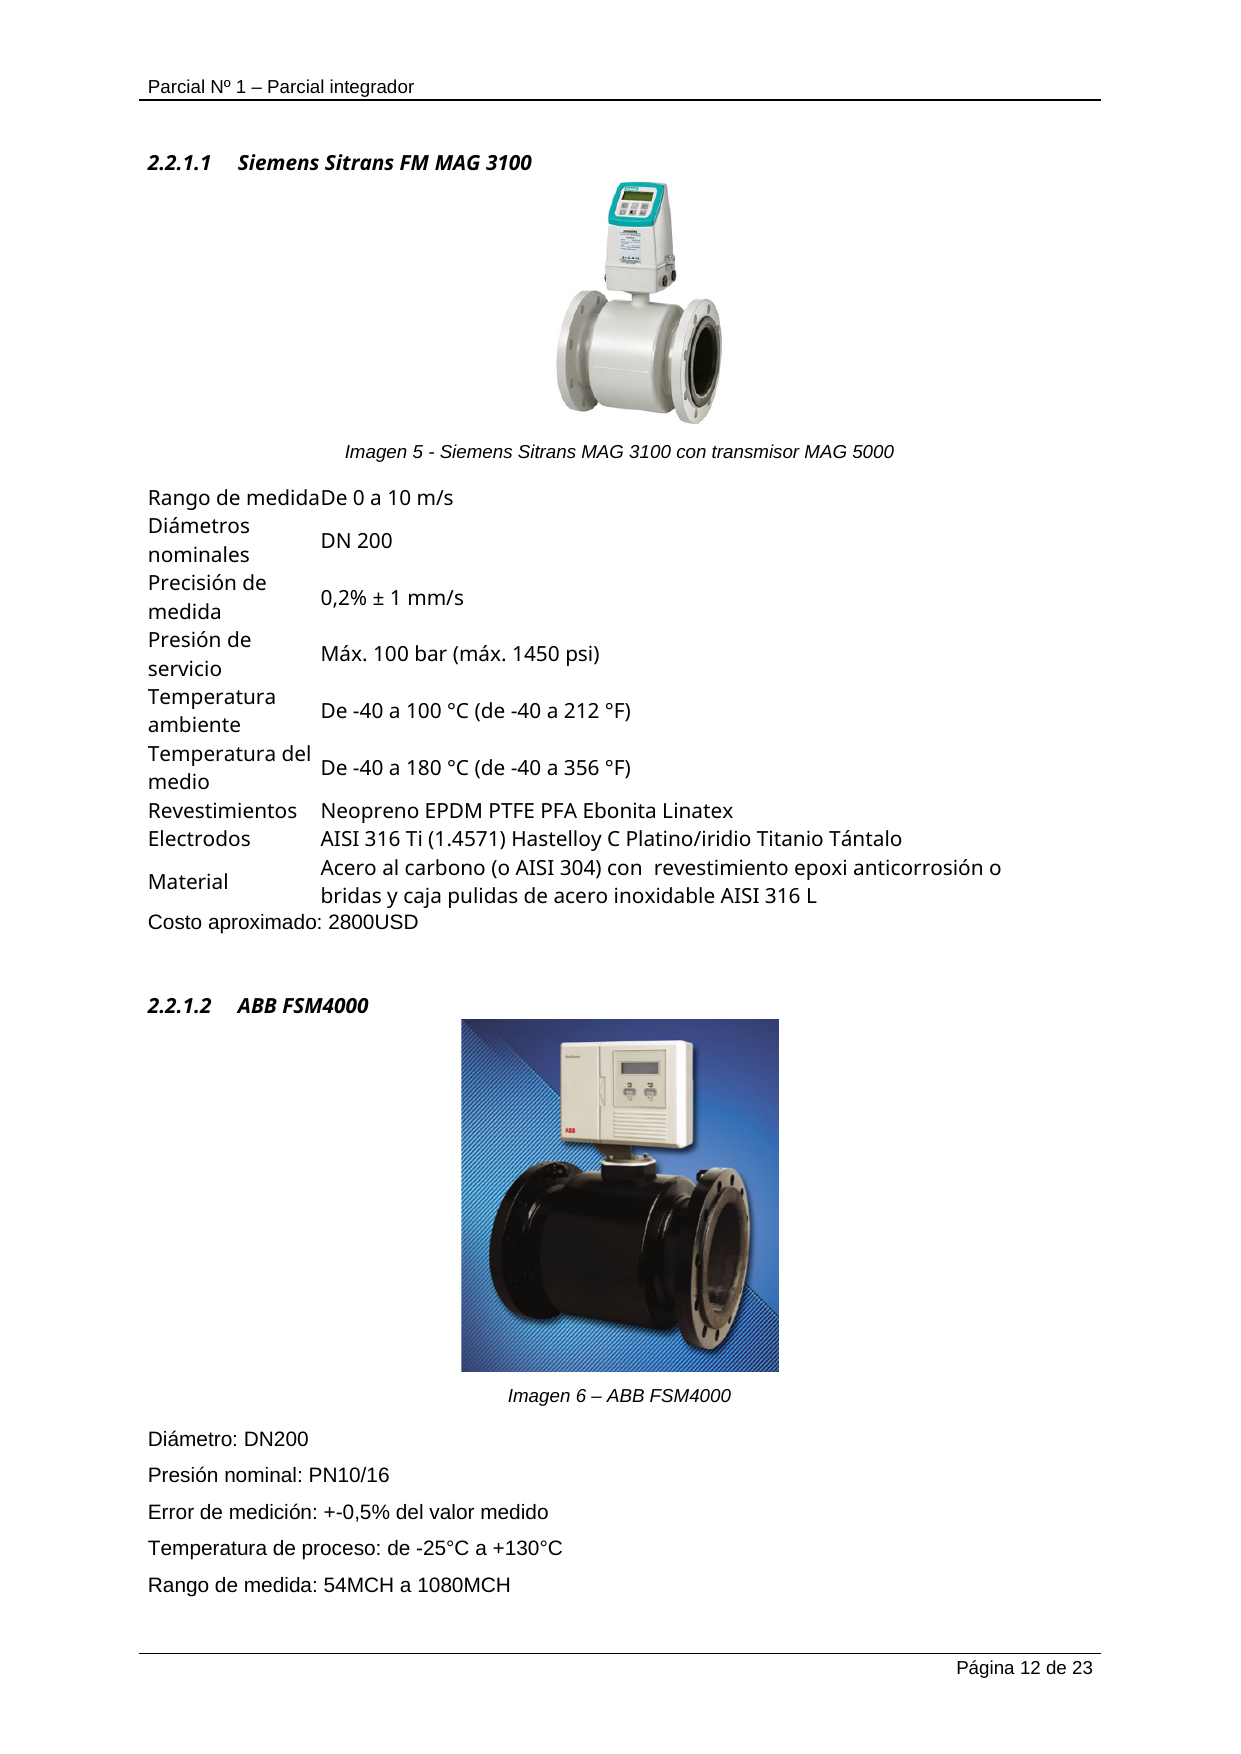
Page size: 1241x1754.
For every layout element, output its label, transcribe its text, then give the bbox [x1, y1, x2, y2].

text Temperatura de proceso: de -25°C a +130°C [148, 1536, 1092, 1560]
table_cell Acero al carbono (o AISI 304) con revestimiento epoxi anticorrosión o bridas y caja pulidas de acero inoxidable AISI 316 L [320, 853, 1068, 910]
table_cell De -40 a 100 °C (de -40 a 212 °F) [320, 682, 1068, 739]
text Diámetro: DN200 [148, 1427, 1092, 1451]
table_cell Temperatura ambiente [148, 682, 320, 739]
text Imagen 5 - Siemens Sitrans MAG 3100 con transmisor MAG 5000 [148, 441, 1092, 462]
table_cell Revestimientos [148, 796, 320, 824]
picture [550, 176, 727, 429]
subtitle ABB FSM4000 [148, 991, 1092, 1019]
table_cell Máx. 100 bar (máx. 1450 psi) [320, 625, 1068, 682]
text Imagen 6 – ABB FSM4000 [148, 1384, 1092, 1406]
table_cell Temperatura del medio [148, 739, 320, 796]
table_cell DN 200 [320, 512, 1068, 568]
subtitle Siemens Sitrans FM MAG 3100 [148, 148, 1092, 176]
text Presión nominal: PN10/16 [148, 1463, 1092, 1487]
table_cell AISI 316 Ti (1.4571) Hastelloy C Platino/iridio Titanio Tántalo [320, 824, 1068, 853]
table_cell Neopreno EPDM PTFE PFA Ebonita Linatex [320, 796, 1068, 824]
table_cell Material [148, 853, 320, 910]
table_header De 0 a 10 m/s [320, 483, 1068, 512]
table_cell Precisión de medida [148, 569, 320, 625]
table_cell Electrodos [148, 824, 320, 853]
table_cell 0,2% ± 1 mm/s [320, 569, 1068, 625]
table_cell Diámetros nominales [148, 512, 320, 568]
table_cell Presión de servicio [148, 625, 320, 682]
picture [461, 1019, 779, 1372]
text Rango de medida: 54MCH a 1080MCH [148, 1573, 1092, 1597]
text Costo aproximado: 2800USD [148, 910, 1092, 934]
text Error de medición: +-0,5% del valor medido [148, 1500, 1092, 1524]
table_header Rango de medida [148, 483, 320, 512]
table_cell De -40 a 180 °C (de -40 a 356 °F) [320, 739, 1068, 796]
